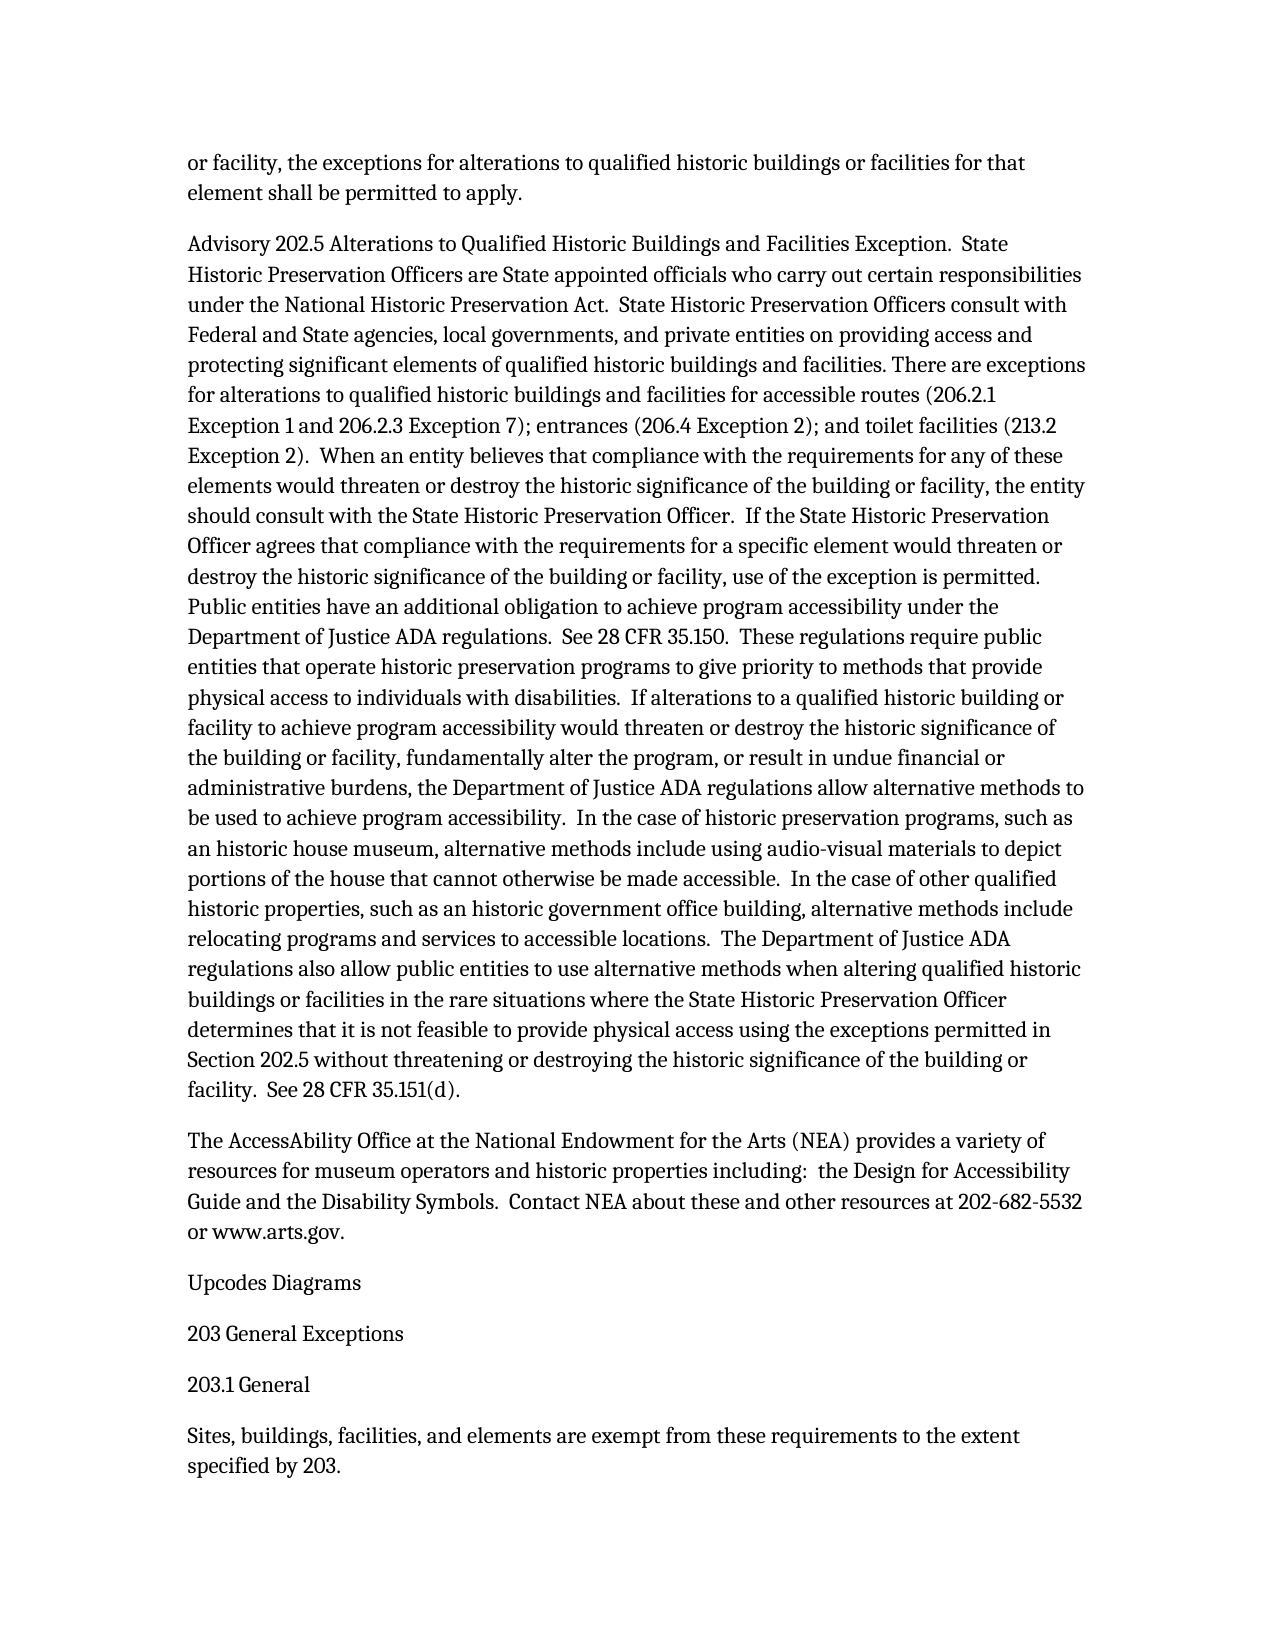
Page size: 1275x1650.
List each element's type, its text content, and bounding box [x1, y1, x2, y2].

text Upcodes Diagrams [187, 1270, 1087, 1296]
text Sites, buildings, facilities, and elements are exempt from these requirements to the extent specified by 203. [187, 1423, 1087, 1479]
text 203 General Exceptions [187, 1321, 1087, 1347]
text Advisory 202.5 Alterations to Qualified Historic Buildings and Facilities Exception. State Historic Preservation Officers are State appointed officials who carry out certain responsibilities under the National Historic Preservation Act. State Historic Preservation Officers consult with Federal and State agencies, local governments, and private entities on providing access and protecting significant elements of qualified historic buildings and facilities. There are exceptions for alterations to qualified historic buildings and facilities for accessible routes (206.2.1 Exception 1 and 206.2.3 Exception 7); entrances (206.4 Exception 2); and toilet facilities (213.2 Exception 2). When an entity believes that compliance with the requirements for any of these elements would threaten or destroy the historic significance of the building or facility, the entity should consult with the State Historic Preservation Officer. If the State Historic Preservation Officer agrees that compliance with the requirements for a specific element would threaten or destroy the historic significance of the building or facility, use of the exception is permitted. Public entities have an additional obligation to achieve program accessibility under the Department of Justice ADA regulations. See 28 CFR 35.150. These regulations require public entities that operate historic preservation programs to give priority to methods that provide physical access to individuals with disabilities. If alterations to a qualified historic building or facility to achieve program accessibility would threaten or destroy the historic significance of the building or facility, fundamentally alter the program, or result in undue financial or administrative burdens, the Department of Justice ADA regulations allow alternative methods to be used to achieve program accessibility. In the case of historic preservation programs, such as an historic house museum, alternative methods include using audio-visual materials to depict portions of the house that cannot otherwise be made accessible. In the case of other qualified historic properties, such as an historic government office building, alternative methods include relocating programs and services to accessible locations. The Department of Justice ADA regulations also allow public entities to use alternative methods when altering qualified historic buildings or facilities in the rare situations where the State Historic Preservation Officer determines that it is not feasible to provide physical access using the exceptions permitted in Section 202.5 without threatening or destroying the historic significance of the building or facility. See 28 CFR 35.151(d). [187, 231, 1087, 1103]
text 203.1 General [187, 1372, 1087, 1398]
text The AccessAbility Office at the National Endowment for the Arts (NEA) provides a variety of resources for museum operators and historic properties including: the Design for Accessibility Guide and the Disability Symbols. Contact NEA about these and other resources at 202-682-5532 or www.arts.gov. [187, 1128, 1087, 1245]
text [187, 150, 1087, 207]
